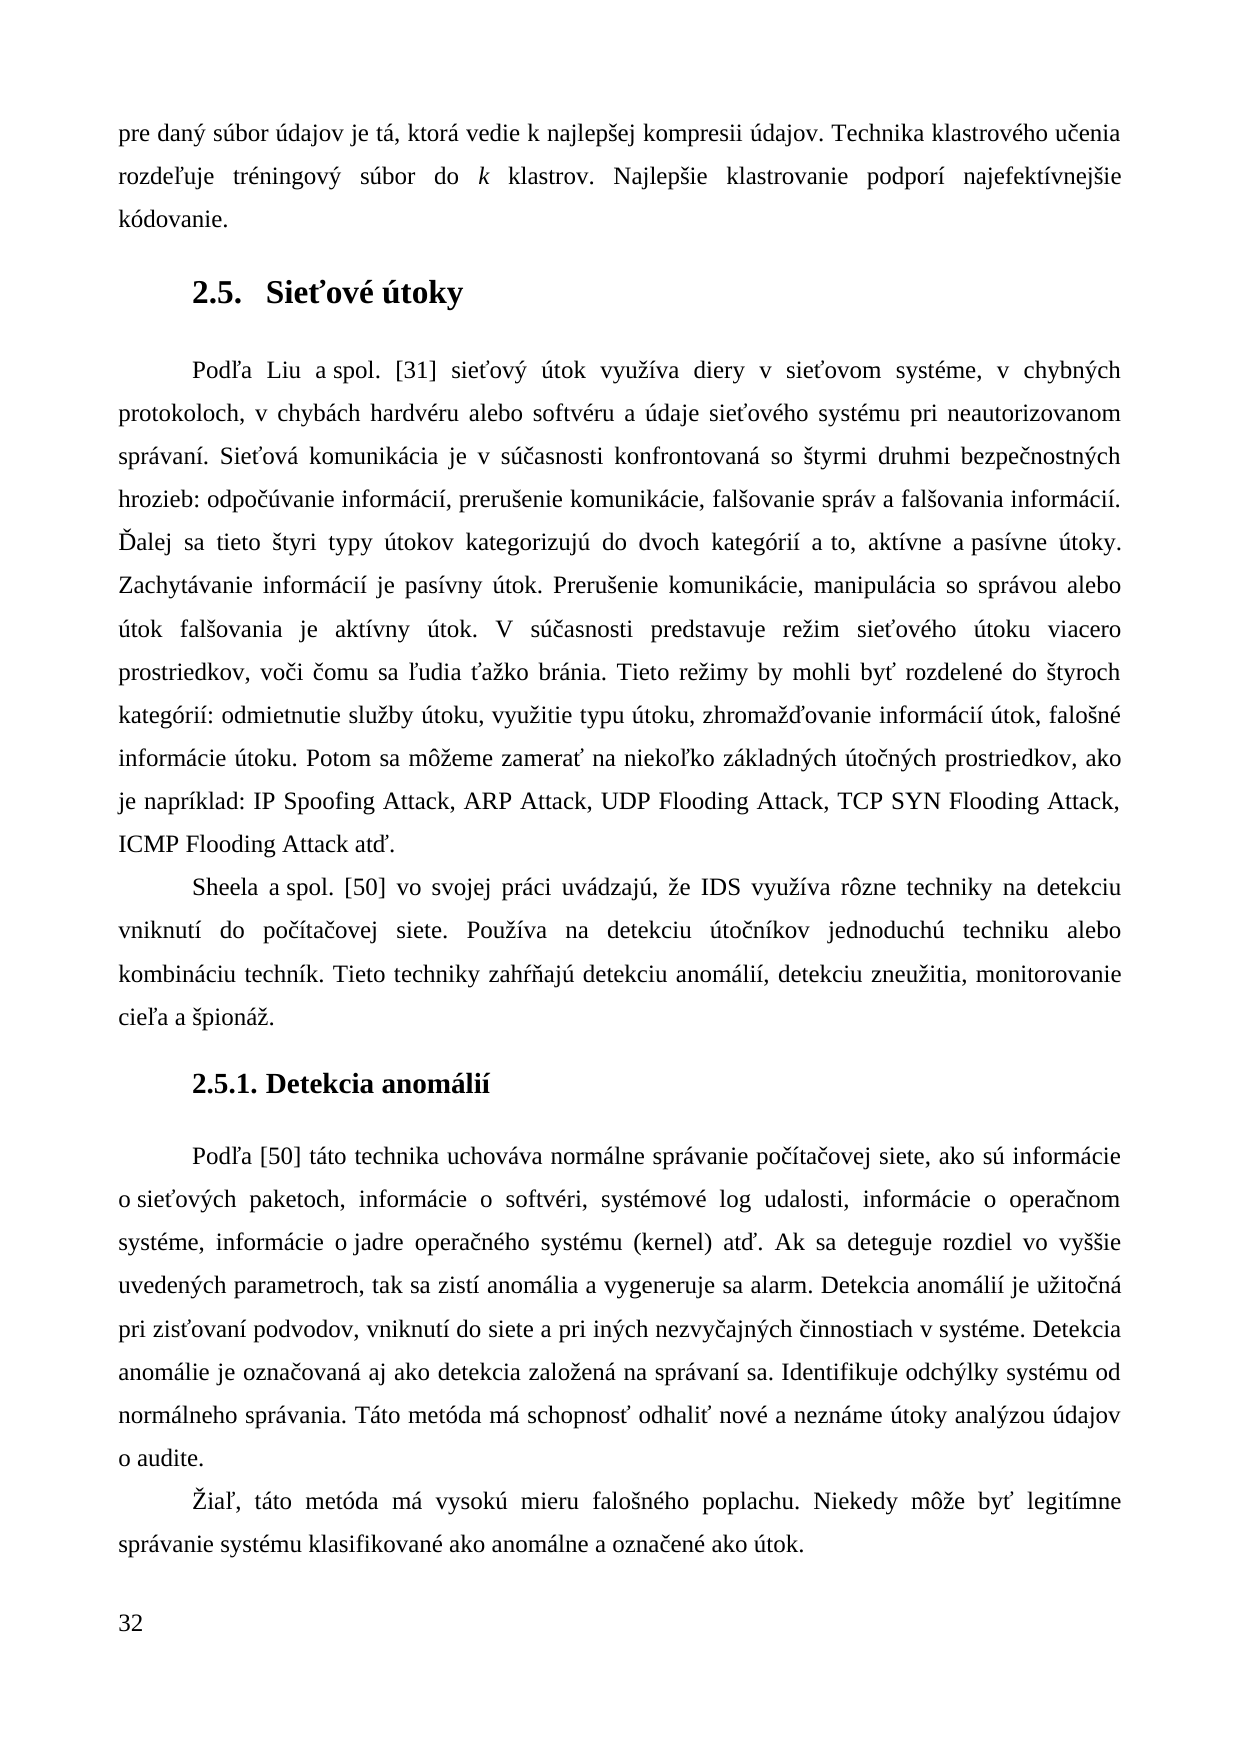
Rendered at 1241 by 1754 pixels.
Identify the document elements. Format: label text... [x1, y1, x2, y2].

subtitle Sieťové útoky [192, 272, 1122, 311]
text Žiaľ, táto metóda má vysokú mieru falošného poplachu. Niekedy môže byť legitímne správanie systému klasifikované ako anomálne a označené ako útok. [118, 1486, 1122, 1558]
subtitle Detekcia anomálií [192, 1066, 1122, 1099]
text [118, 118, 1122, 233]
text Sheela a spol. [50] vo svojej práci uvádzajú, že IDS využíva rôzne techniky na detekciu vniknutí do počítačovej siete. Používa na detekciu útočníkov jednoduchú techniku alebo kombináciu techník. Tieto techniky zahŕňajú detekciu anomálií, detekciu zneužitia, monitorovanie cieľa a špionáž. [118, 872, 1122, 1031]
text Podľa [50] táto technika uchováva normálne správanie počítačovej siete, ako sú informácie o sieťových paketoch, informácie o softvéri, systémové log udalosti, informácie o operačnom systéme, informácie o jadre operačného systému (kernel) atď. Ak sa deteguje rozdiel vo vyššie uvedených parametroch, tak sa zistí anomália a vygeneruje sa alarm. Detekcia anomálií je užitočná pri zisťovaní podvodov, vniknutí do siete a pri iných nezvyčajných činnostiach v systéme. Detekcia anomálie je označovaná aj ako detekcia založená na správaní sa. Identifikuje odchýlky systému od normálneho správania. Táto metóda má schopnosť odhaliť nové a neznáme útoky analýzou údajov o audite. [118, 1141, 1122, 1472]
text Podľa Liu a spol. [31] sieťový útok využíva diery v sieťovom systéme, v chybných protokoloch, v chybách hardvéru alebo softvéru a údaje sieťového systému pri neautorizovanom správaní. Sieťová komunikácia je v súčasnosti konfrontovaná so štyrmi druhmi bezpečnostných hrozieb: odpočúvanie informácií, prerušenie komunikácie, falšovanie správ a falšovania informácií. Ďalej sa tieto štyri typy útokov kategorizujú do dvoch kategórií a to, aktívne a pasívne útoky. Zachytávanie informácií je pasívny útok. Prerušenie komunikácie, manipulácia so správou alebo útok falšovania je aktívny útok. V súčasnosti predstavuje režim sieťového útoku viacero prostriedkov, voči čomu sa ľudia ťažko bránia. Tieto režimy by mohli byť rozdelené do štyroch kategórií: odmietnutie služby útoku, využitie typu útoku, zhromažďovanie informácií útok, falošné informácie útoku. Potom sa môžeme zamerať na niekoľko základných útočných prostriedkov, ako je napríklad: IP Spoofing Attack, ARP Attack, UDP Flooding Attack, TCP SYN Flooding Attack, ICMP Flooding Attack atď. [118, 355, 1122, 858]
